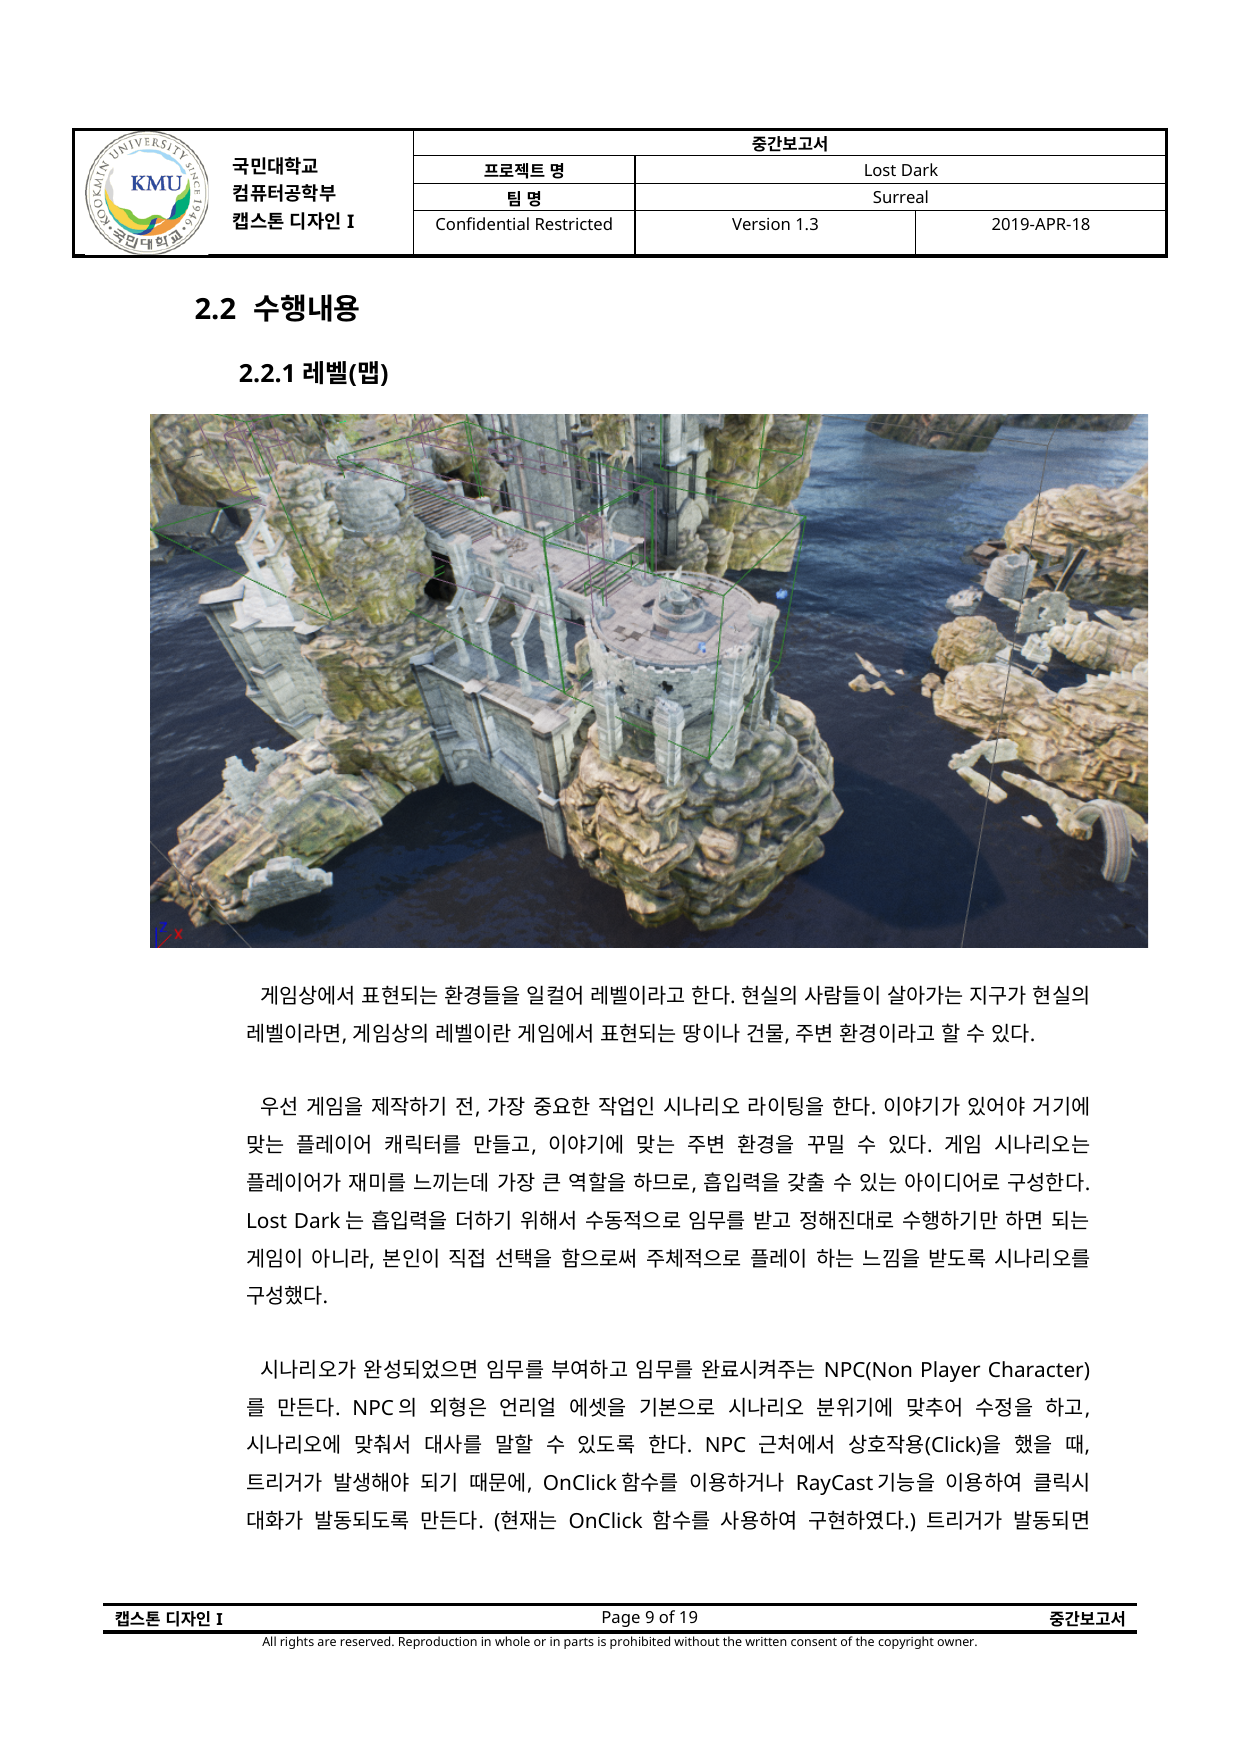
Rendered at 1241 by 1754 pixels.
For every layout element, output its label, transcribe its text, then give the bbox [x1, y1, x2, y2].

subtitle 수행내용 [194, 286, 1046, 328]
list 우선 게임을 제작하기 전, 가장 중요한 작업인 시나리오 라이팅을 한다. 이야기가 있어야 거기에 맞는 플레이어 캐릭터를 만들고, 이야기에 맞는 주변 환경을 꾸밀 수 있다. 게임 시나리오는 플레이어가 재미를 느끼는데 가장 큰 역할을 하므로, 흡입력을 갖출 수 있는 아이디어로 구성한다. Lost Dark는 흡입력을 더하기 위해서 수동적으로 임무를 받고 정해진대로 수행하기만 하면 되는 게임이 아니라, 본인이 직접 선택을 함으로써 주체적으로 플레이 하는 느낌을 받도록 시나리오를 구성했다. [246, 1091, 1090, 1310]
list 게임상에서 표현되는 환경들을 일컬어 레벨이라고 한다. 현실의 사람들이 살아가는 지구가 현실의 레벨이라면, 게임상의 레벨이란 게임에서 표현되는 땅이나 건물, 주변 환경이라고 할 수 있다. [246, 979, 1090, 1048]
subtitle 2.2.1 레벨(맵) [239, 353, 1090, 389]
picture [85, 131, 209, 255]
picture [150, 414, 1149, 948]
